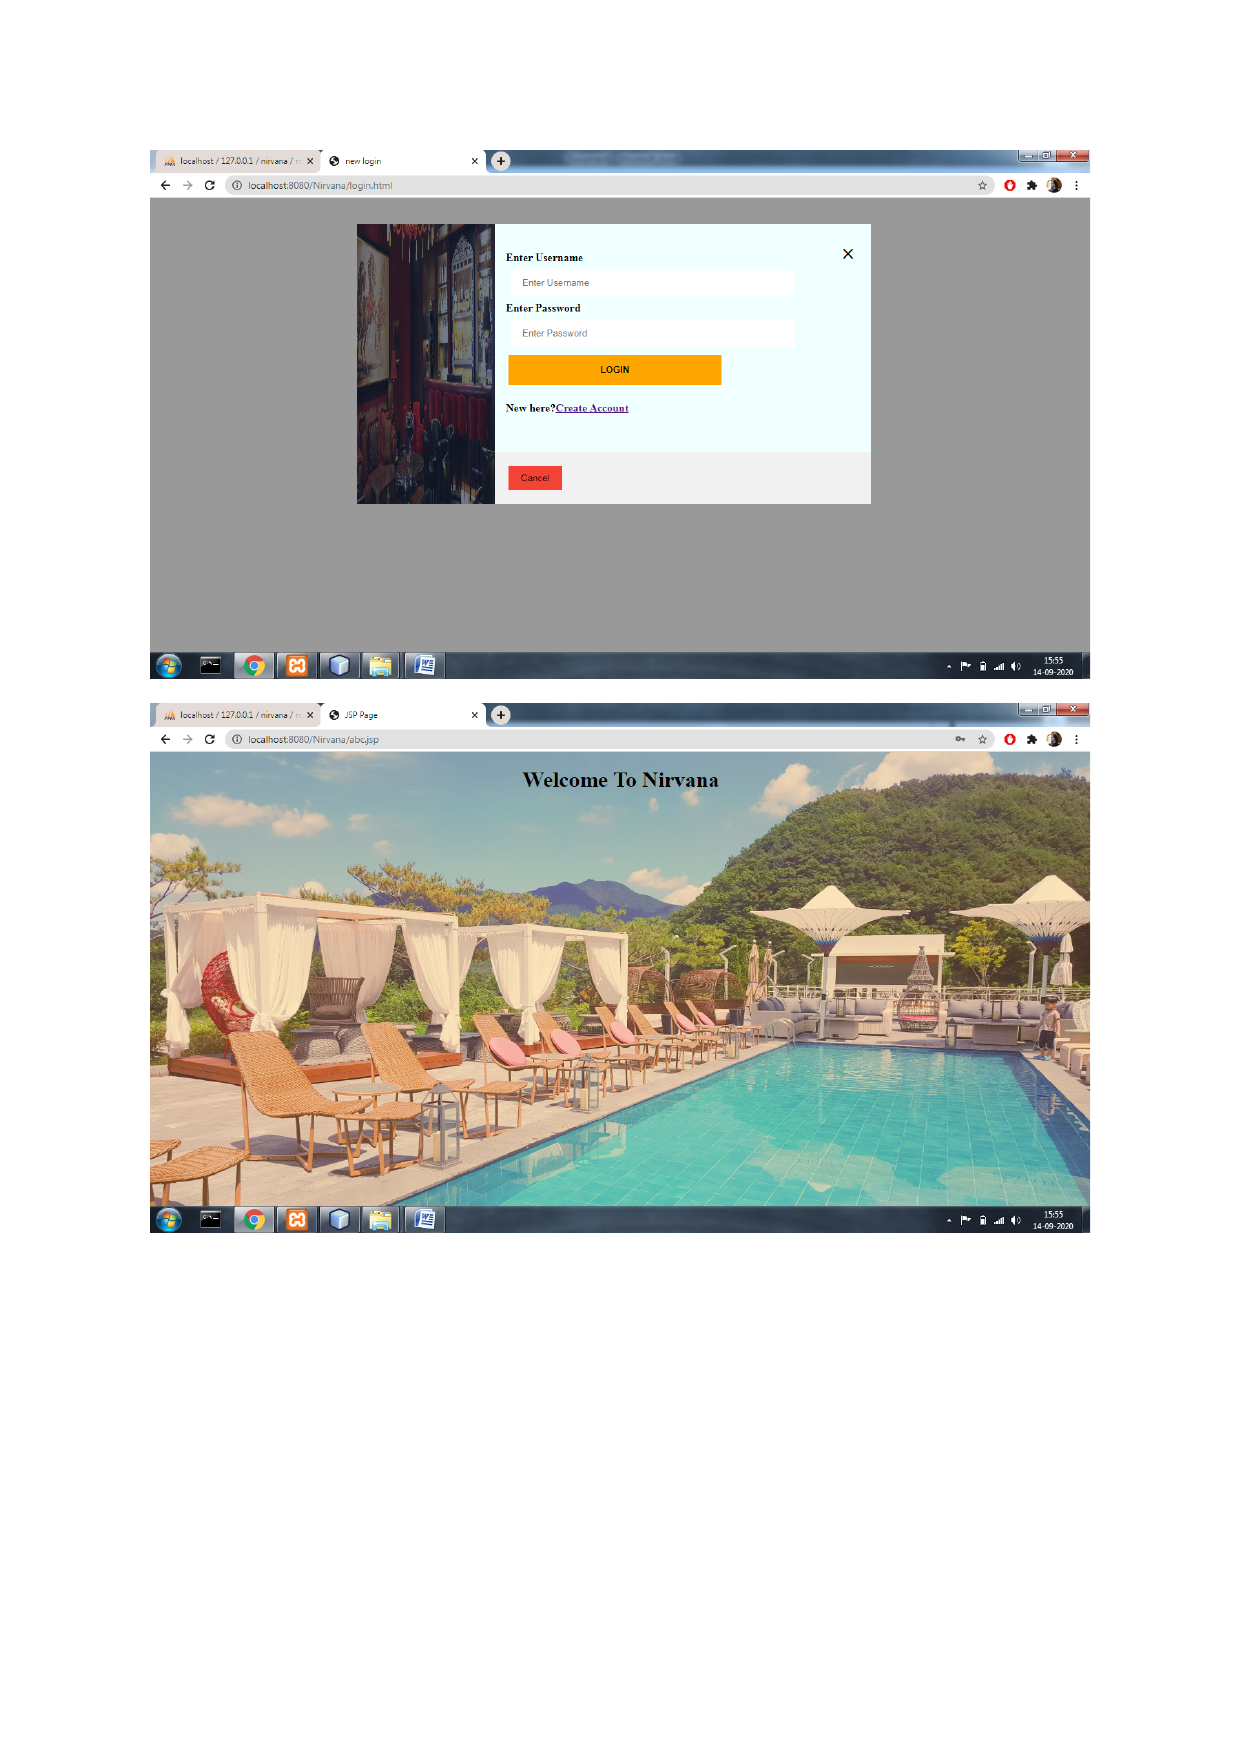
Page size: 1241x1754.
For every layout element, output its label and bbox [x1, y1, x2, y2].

picture [150, 150, 1091, 679]
picture [150, 703, 1091, 1233]
